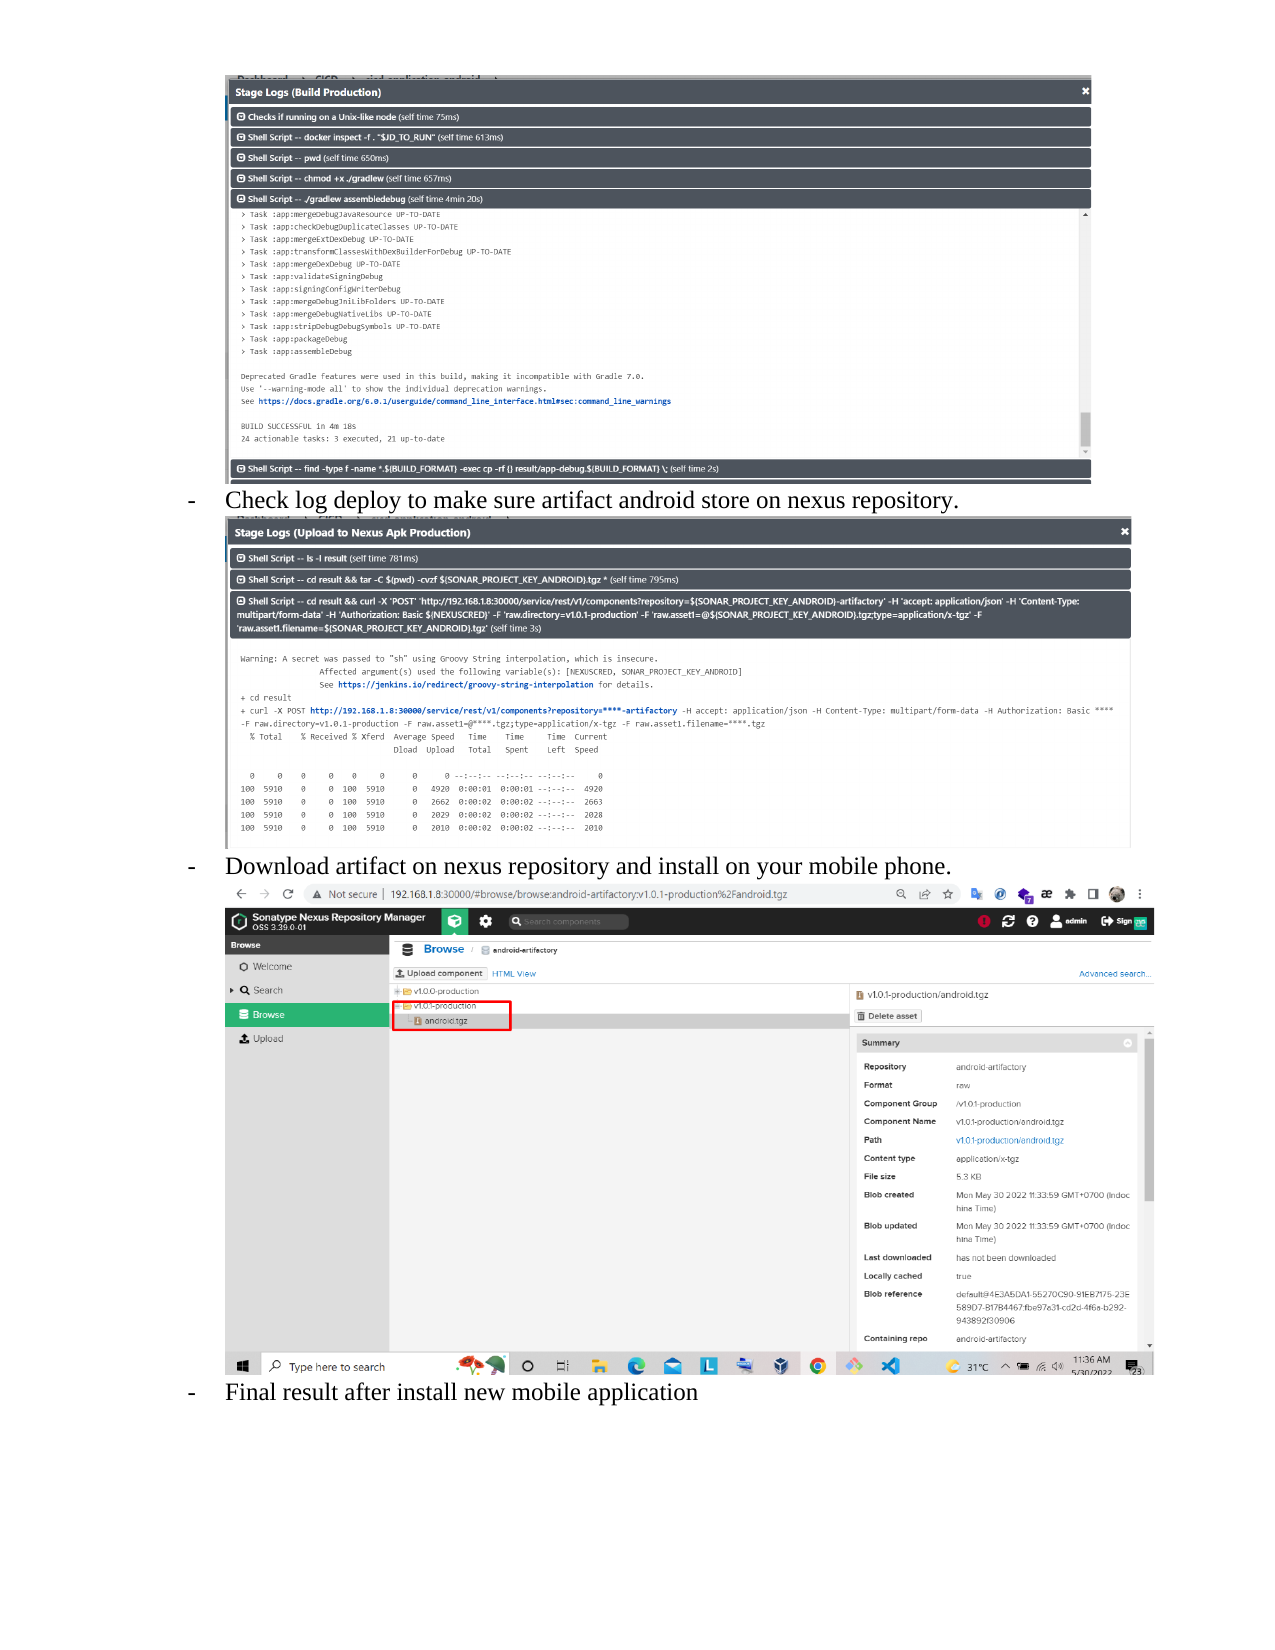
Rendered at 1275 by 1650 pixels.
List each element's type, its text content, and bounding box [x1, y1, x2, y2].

picture [225, 75, 1092, 484]
list Download artifact on nexus repository and install on your mobile phone. [187, 851, 1200, 880]
picture [225, 516, 1132, 849]
picture [225, 882, 1155, 1375]
list Final result after install new mobile application [187, 1377, 1200, 1405]
list Check log deploy to make sure artifact android store on nexus repository. [187, 485, 1200, 514]
